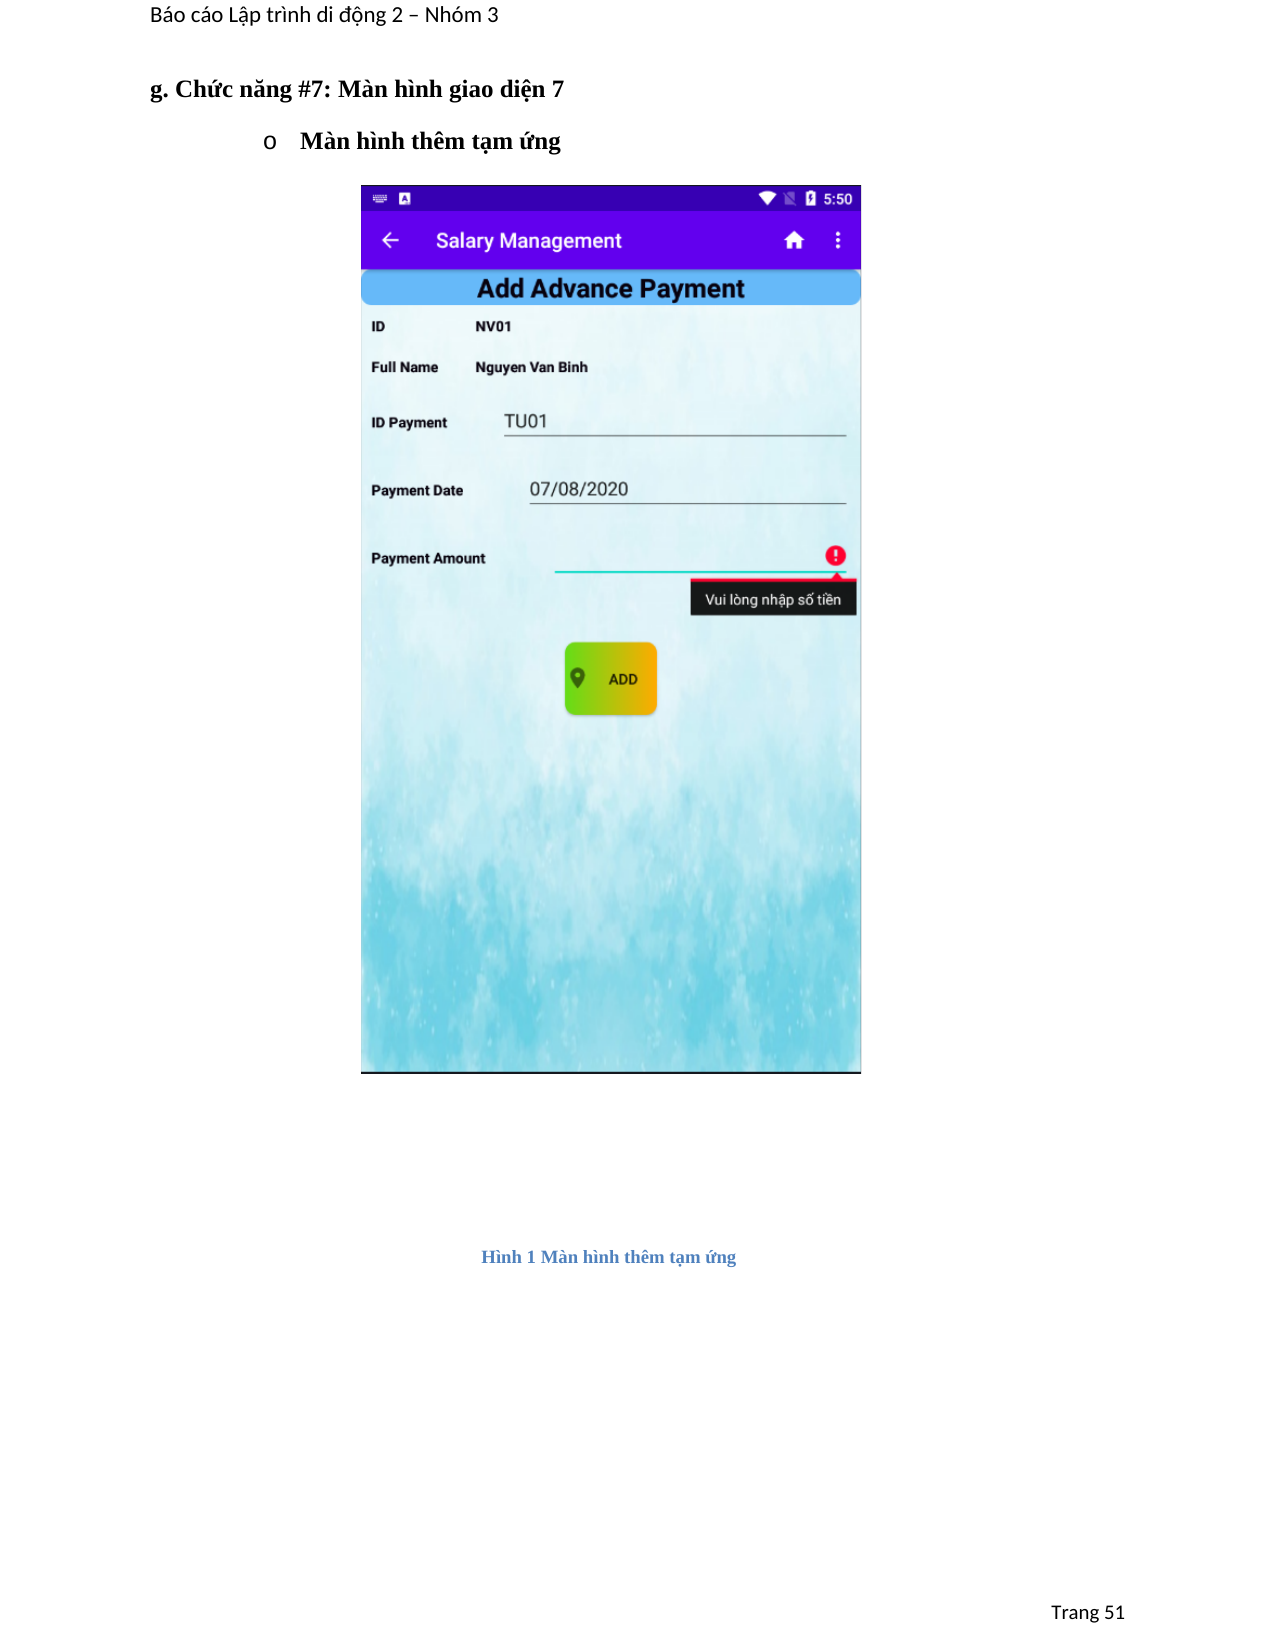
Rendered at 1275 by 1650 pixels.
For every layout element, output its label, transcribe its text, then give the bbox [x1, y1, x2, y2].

text Hình 1 Màn hình thêm tạm ứng [481, 1246, 1125, 1268]
list Màn hình thêm tạm ứng [262, 126, 1125, 157]
text g. Chức năng #7: Màn hình giao diện 7 [150, 74, 1125, 103]
picture [361, 185, 862, 1074]
